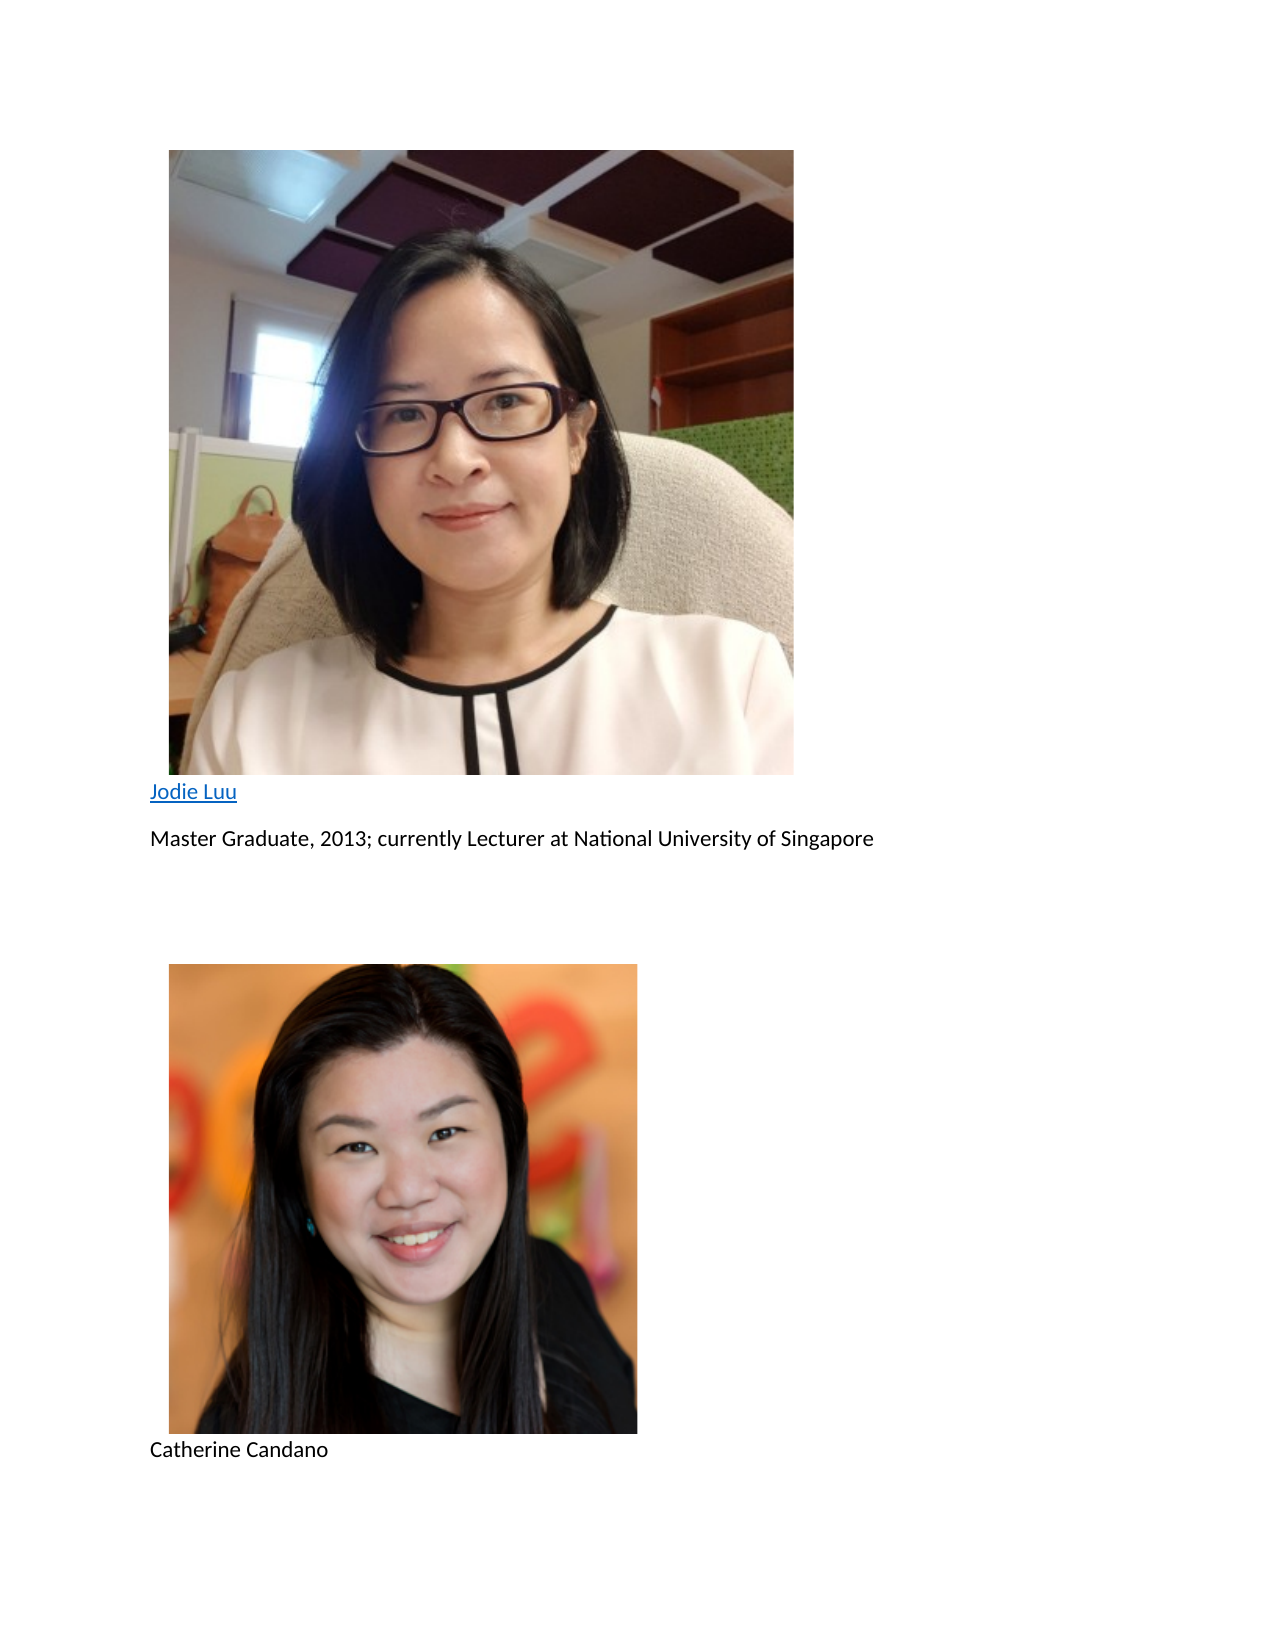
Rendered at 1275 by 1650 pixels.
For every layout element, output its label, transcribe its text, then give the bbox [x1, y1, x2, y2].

text Jodie Luu [150, 150, 1125, 805]
text Catherine Candano [150, 965, 1125, 1464]
text Master Graduate, 2013; currently Lecturer at National University of Singapore [150, 824, 1125, 852]
